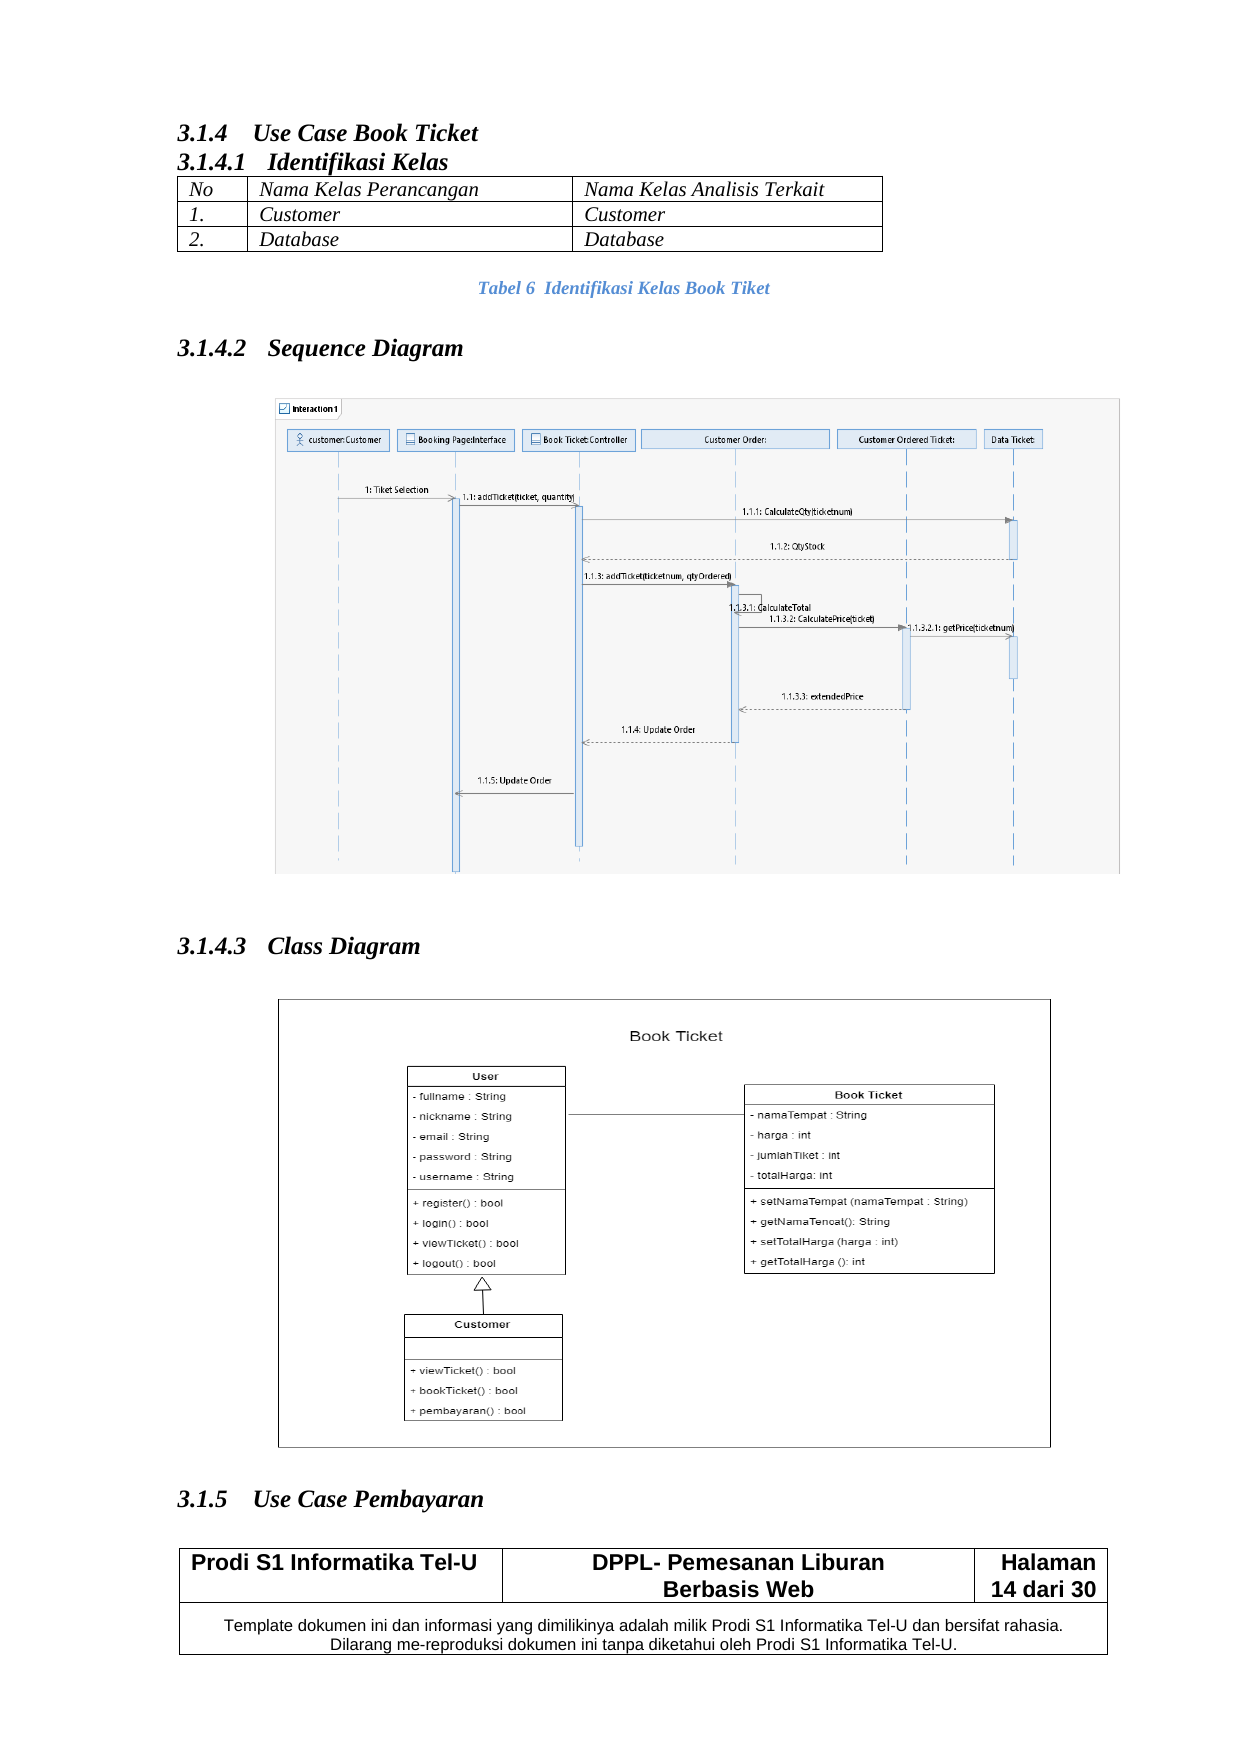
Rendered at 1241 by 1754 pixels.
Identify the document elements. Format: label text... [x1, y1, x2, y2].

picture [267, 988, 1058, 1456]
table_header No [178, 177, 247, 201]
list Class Diagram [177, 931, 1122, 960]
list Use Case Pembayaran [177, 1484, 1122, 1513]
list Sequence Diagram [177, 333, 1122, 362]
list Identifikasi Kelas [177, 147, 1122, 176]
table_cell 2. [178, 227, 247, 251]
table_header Nama Kelas Perancangan [248, 177, 572, 201]
table_cell Database [248, 227, 572, 251]
picture [267, 391, 1127, 874]
subtitle Tabel 6 Identifikasi Kelas Book Tiket [402, 277, 1122, 298]
table_cell Customer [573, 202, 882, 226]
table_cell Database [573, 227, 882, 251]
table_cell 1. [178, 202, 247, 226]
table_header Nama Kelas Analisis Terkait [573, 177, 882, 201]
list Use Case Book Ticket [177, 118, 1122, 147]
table_cell Customer [248, 202, 572, 226]
